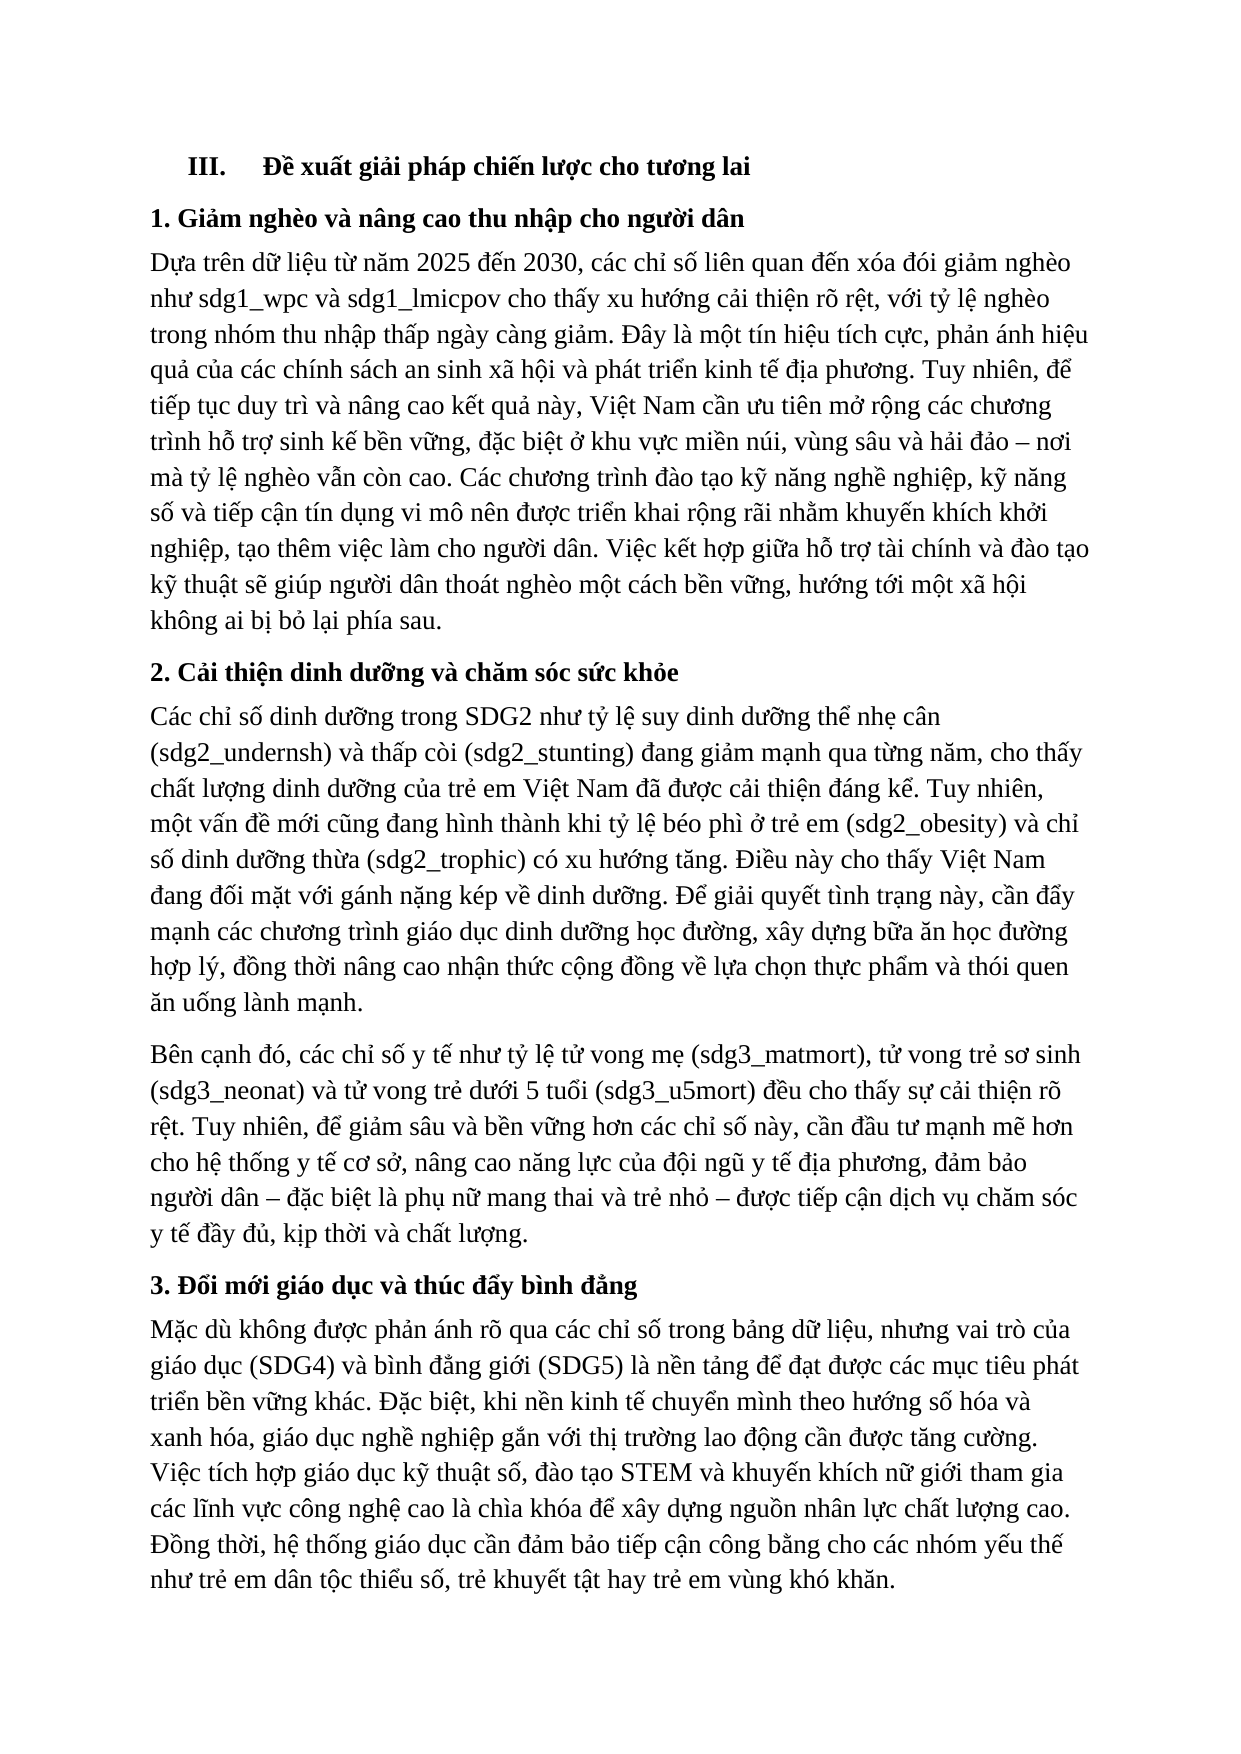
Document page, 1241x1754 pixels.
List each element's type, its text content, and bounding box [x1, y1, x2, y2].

text Các chỉ số dinh dưỡng trong SDG2 như tỷ lệ suy dinh dưỡng thể nhẹ cân (sdg2_undernsh) và thấp còi (sdg2_stunting) đang giảm mạnh qua từng năm, cho thấy chất lượng dinh dưỡng của trẻ em Việt Nam đã được cải thiện đáng kể. Tuy nhiên, một vấn đề mới cũng đang hình thành khi tỷ lệ béo phì ở trẻ em (sdg2_obesity) và chỉ số dinh dưỡng thừa (sdg2_trophic) có xu hướng tăng. Điều này cho thấy Việt Nam đang đối mặt với gánh nặng kép về dinh dưỡng. Để giải quyết tình trạng này, cần đẩy mạnh các chương trình giáo dục dinh dưỡng học đường, xây dựng bữa ăn học đường hợp lý, đồng thời nâng cao nhận thức cộng đồng về lựa chọn thực phẩm và thói quen ăn uống lành mạnh. [150, 700, 1090, 1017]
subtitle 1. Giảm nghèo và nâng cao thu nhập cho người dân [150, 202, 1090, 233]
subtitle Đề xuất giải pháp chiến lược cho tương lai [187, 150, 1090, 181]
subtitle 3. Đổi mới giáo dục và thúc đẩy bình đẳng [150, 1269, 1090, 1301]
text Bên cạnh đó, các chỉ số y tế như tỷ lệ tử vong mẹ (sdg3_matmort), tử vong trẻ sơ sinh (sdg3_neonat) và tử vong trẻ dưới 5 tuổi (sdg3_u5mort) đều cho thấy sự cải thiện rõ rệt. Tuy nhiên, để giảm sâu và bền vững hơn các chỉ số này, cần đầu tư mạnh mẽ hơn cho hệ thống y tế cơ sở, nâng cao năng lực của đội ngũ y tế địa phương, đảm bảo người dân – đặc biệt là phụ nữ mang thai và trẻ nhỏ – được tiếp cận dịch vụ chăm sóc y tế đầy đủ, kịp thời và chất lượng. [150, 1038, 1090, 1248]
text Dựa trên dữ liệu từ năm 2025 đến 2030, các chỉ số liên quan đến xóa đói giảm nghèo như sdg1_wpc và sdg1_lmicpov cho thấy xu hướng cải thiện rõ rệt, với tỷ lệ nghèo trong nhóm thu nhập thấp ngày càng giảm. Đây là một tín hiệu tích cực, phản ánh hiệu quả của các chính sách an sinh xã hội và phát triển kinh tế địa phương. Tuy nhiên, để tiếp tục duy trì và nâng cao kết quả này, Việt Nam cần ưu tiên mở rộng các chương trình hỗ trợ sinh kế bền vững, đặc biệt ở khu vực miền núi, vùng sâu và hải đảo – nơi mà tỷ lệ nghèo vẫn còn cao. Các chương trình đào tạo kỹ năng nghề nghiệp, kỹ năng số và tiếp cận tín dụng vi mô nên được triển khai rộng rãi nhằm khuyến khích khởi nghiệp, tạo thêm việc làm cho người dân. Việc kết hợp giữa hỗ trợ tài chính và đào tạo kỹ thuật sẽ giúp người dân thoát nghèo một cách bền vững, hướng tới một xã hội không ai bị bỏ lại phía sau. [150, 246, 1090, 635]
subtitle 2. Cải thiện dinh dưỡng và chăm sóc sức khỏe [150, 656, 1090, 687]
text Mặc dù không được phản ánh rõ qua các chỉ số trong bảng dữ liệu, nhưng vai trò của giáo dục (SDG4) và bình đẳng giới (SDG5) là nền tảng để đạt được các mục tiêu phát triển bền vững khác. Đặc biệt, khi nền kinh tế chuyển mình theo hướng số hóa và xanh hóa, giáo dục nghề nghiệp gắn với thị trường lao động cần được tăng cường. Việc tích hợp giáo dục kỹ thuật số, đào tạo STEM và khuyến khích nữ giới tham gia các lĩnh vực công nghệ cao là chìa khóa để xây dựng nguồn nhân lực chất lượng cao. Đồng thời, hệ thống giáo dục cần đảm bảo tiếp cận công bằng cho các nhóm yếu thế như trẻ em dân tộc thiểu số, trẻ khuyết tật hay trẻ em vùng khó khăn. [150, 1313, 1090, 1595]
